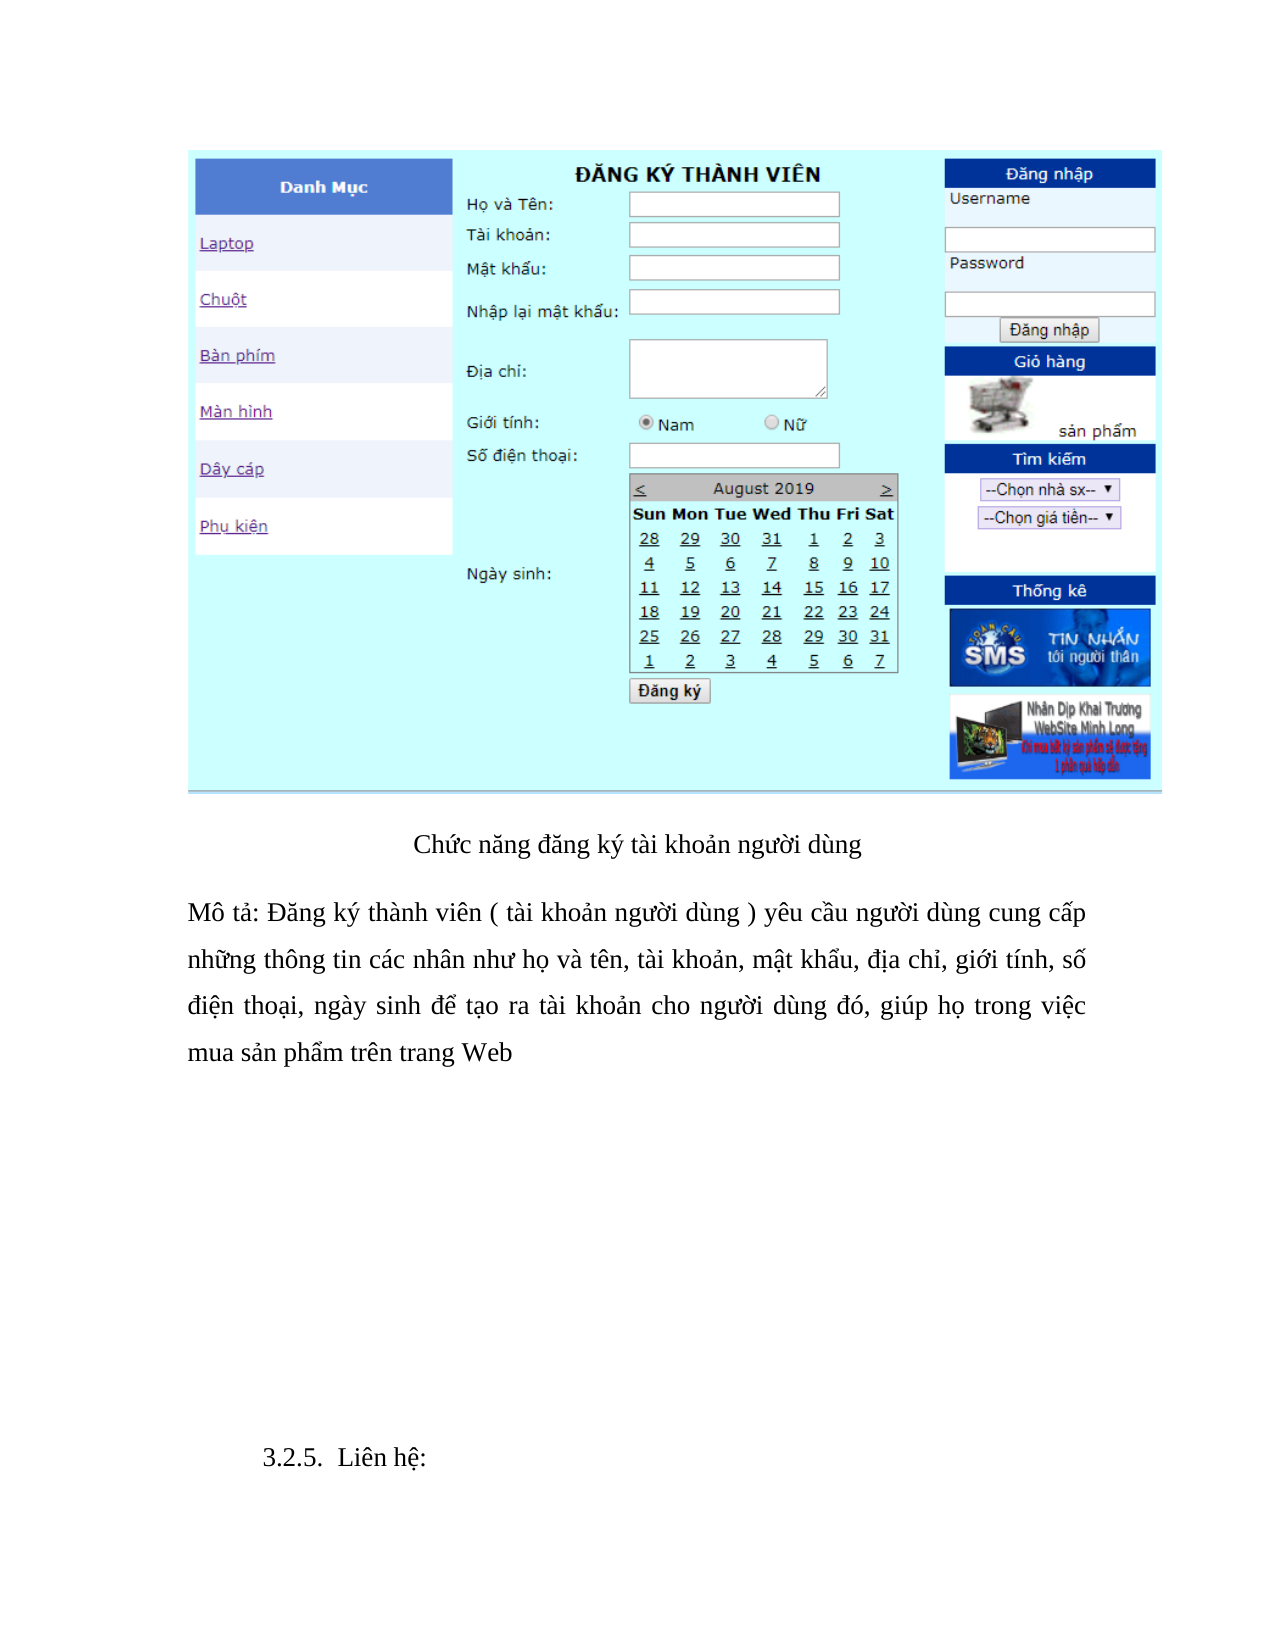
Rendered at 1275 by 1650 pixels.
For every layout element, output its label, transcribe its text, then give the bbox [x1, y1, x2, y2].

text Chức năng đăng ký tài khoản người dùng [187, 829, 1088, 860]
text Mô tả: Đăng ký thành viên ( tài khoản người dùng ) yêu cầu người dùng cung cấp những thông tin các nhân như họ và tên, tài khoản, mật khẩu, địa chỉ, giới tính, số điện thoại, ngày sinh để tạo ra tài khoản cho người dùng đó, giúp họ trong việc mua sản phẩm trên trang Web [187, 896, 1088, 1067]
list Liên hệ: [262, 1441, 1088, 1472]
picture [187, 150, 1163, 794]
